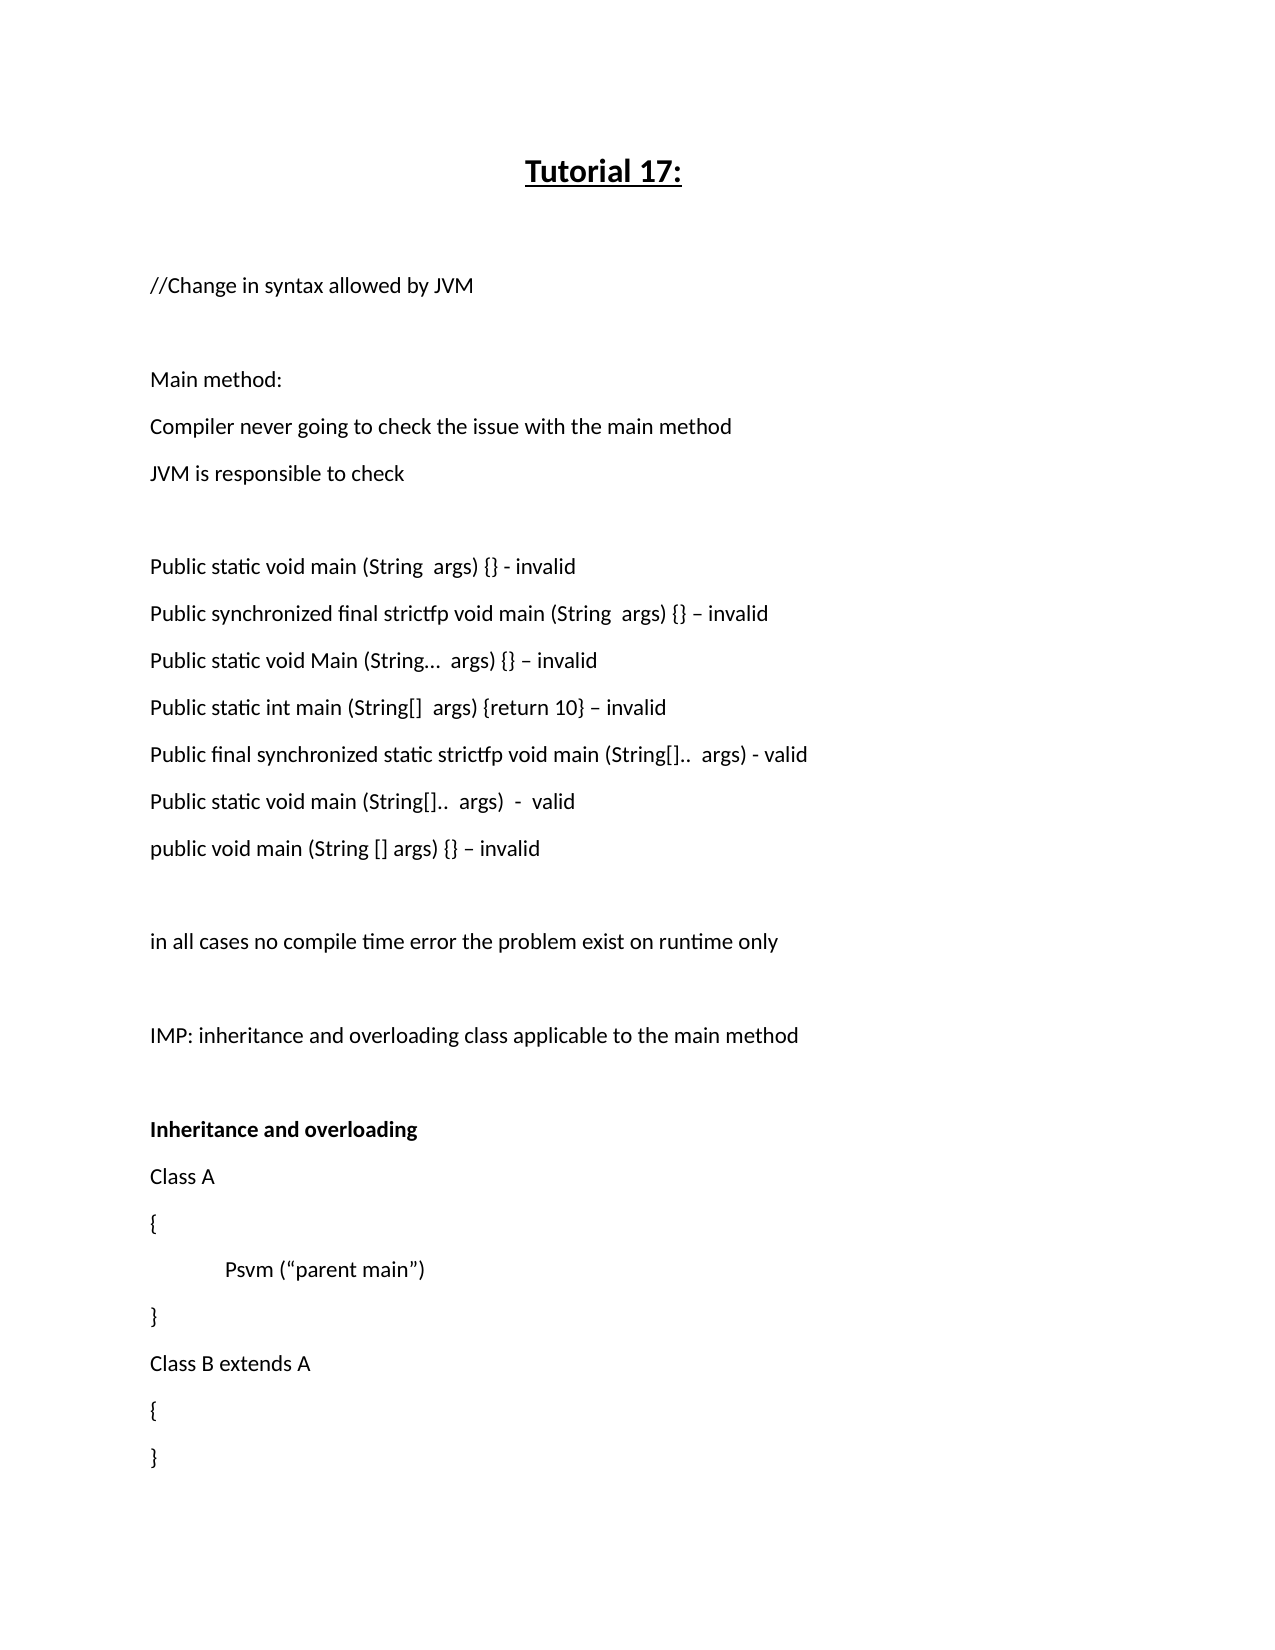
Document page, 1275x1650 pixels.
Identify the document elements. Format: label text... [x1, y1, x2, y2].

text Class B extends A [150, 1349, 1125, 1377]
text Psvm (“parent main”) [150, 1256, 1125, 1284]
text Public final synchronized static strictfp void main (String[].. args) - valid [150, 740, 1125, 768]
text Compiler never going to check the issue with the main method [150, 412, 1125, 440]
text Public static void main (String[].. args) - valid [150, 787, 1125, 815]
text { [150, 1396, 1125, 1424]
text Inheritance and overloading [150, 1115, 1125, 1143]
text } [150, 1443, 1125, 1471]
text Class A [150, 1162, 1125, 1190]
text Main method: [150, 365, 1125, 393]
text in all cases no compile time error the problem exist on runtime only [150, 927, 1125, 956]
text IMP: inheritance and overloading class applicable to the main method [150, 1021, 1125, 1049]
text //Change in syntax allowed by JVM [150, 271, 1125, 299]
text { [150, 1209, 1125, 1237]
text Public static void main (String args) {} - invalid [150, 552, 1125, 581]
text Public synchronized final strictfp void main (String args) {} – invalid [150, 599, 1125, 627]
text Public static void Main (String… args) {} – invalid [150, 646, 1125, 674]
text } [150, 1302, 1125, 1331]
text public void main (String [] args) {} – invalid [150, 834, 1125, 862]
text JVM is responsible to check [150, 459, 1125, 487]
list Tutorial 17: [450, 150, 1125, 191]
text Public static int main (String[] args) {return 10} – invalid [150, 693, 1125, 721]
